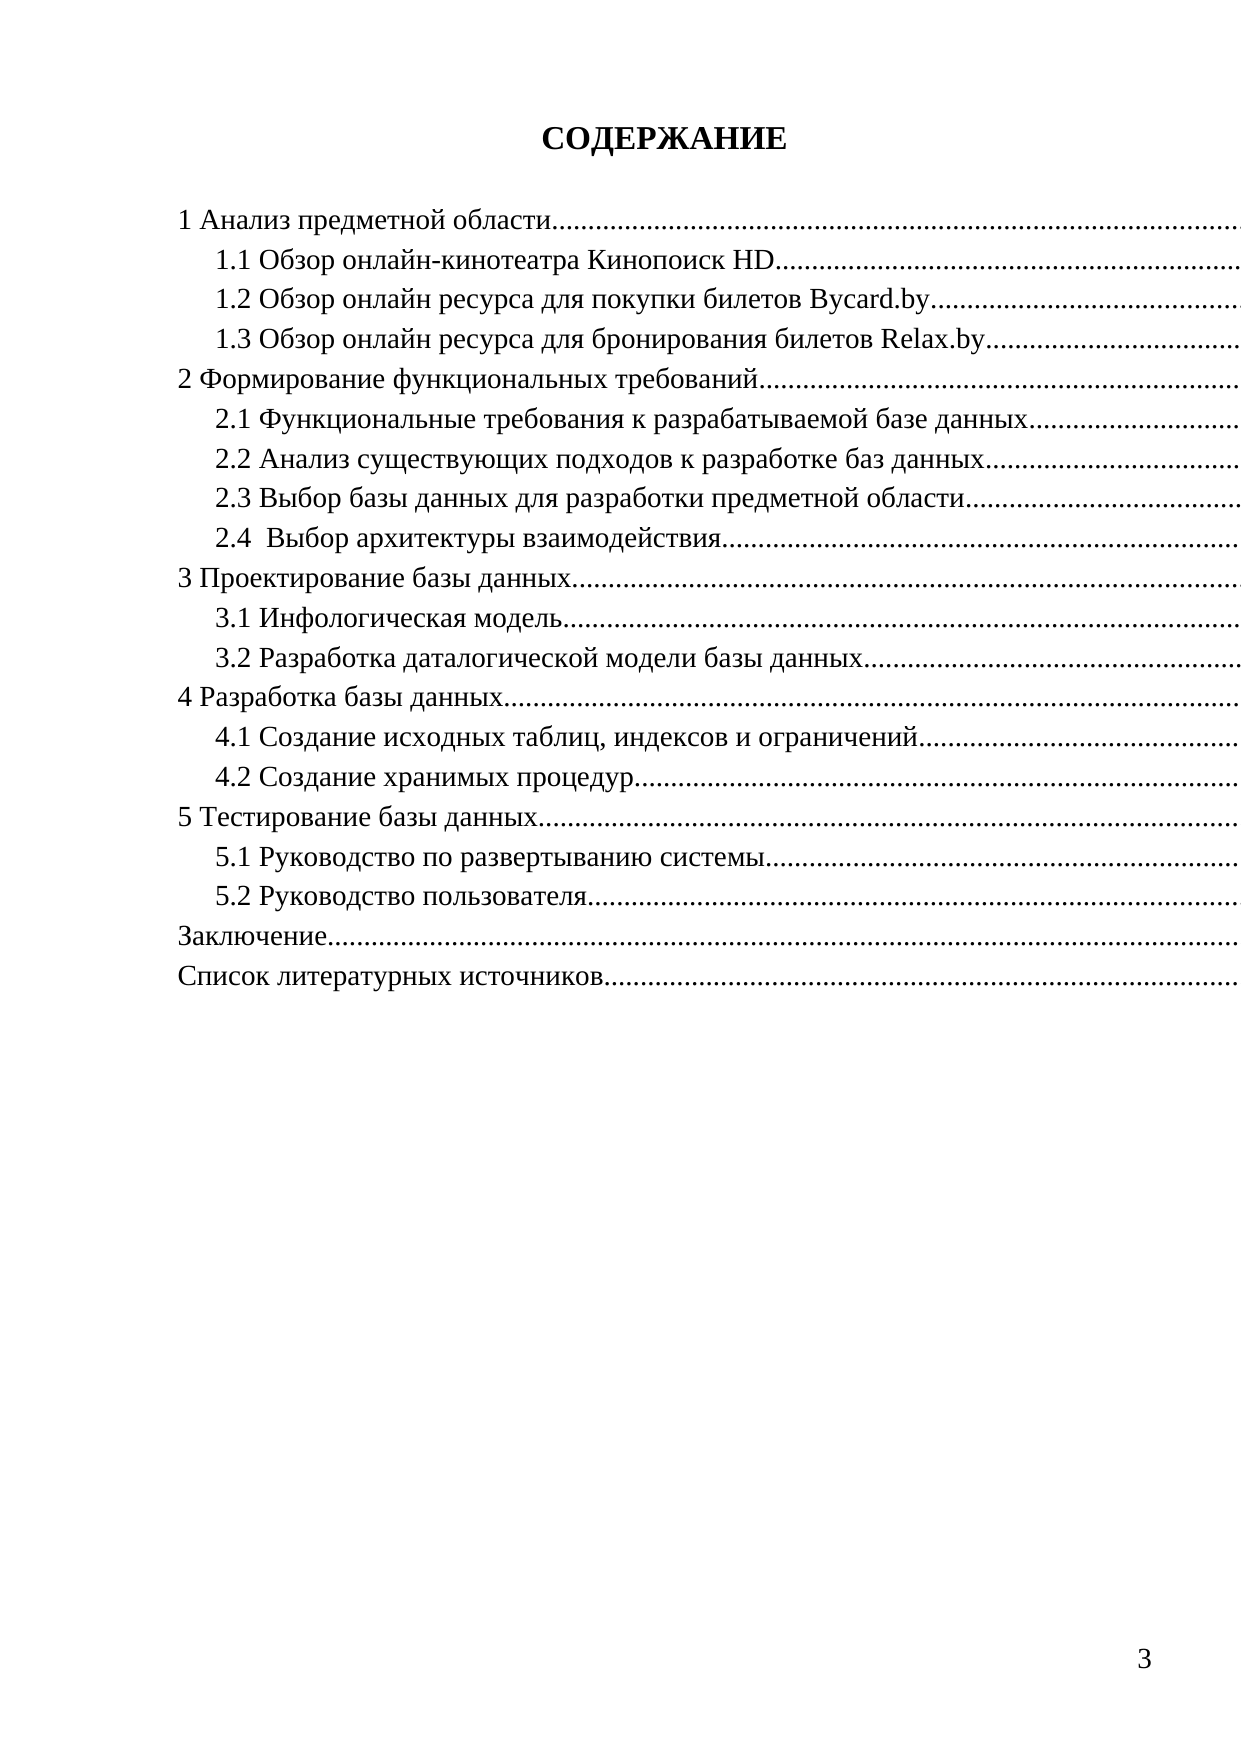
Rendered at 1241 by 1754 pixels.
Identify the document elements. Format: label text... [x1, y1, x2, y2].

text СОДЕРЖАНИЕ [177, 118, 1152, 156]
